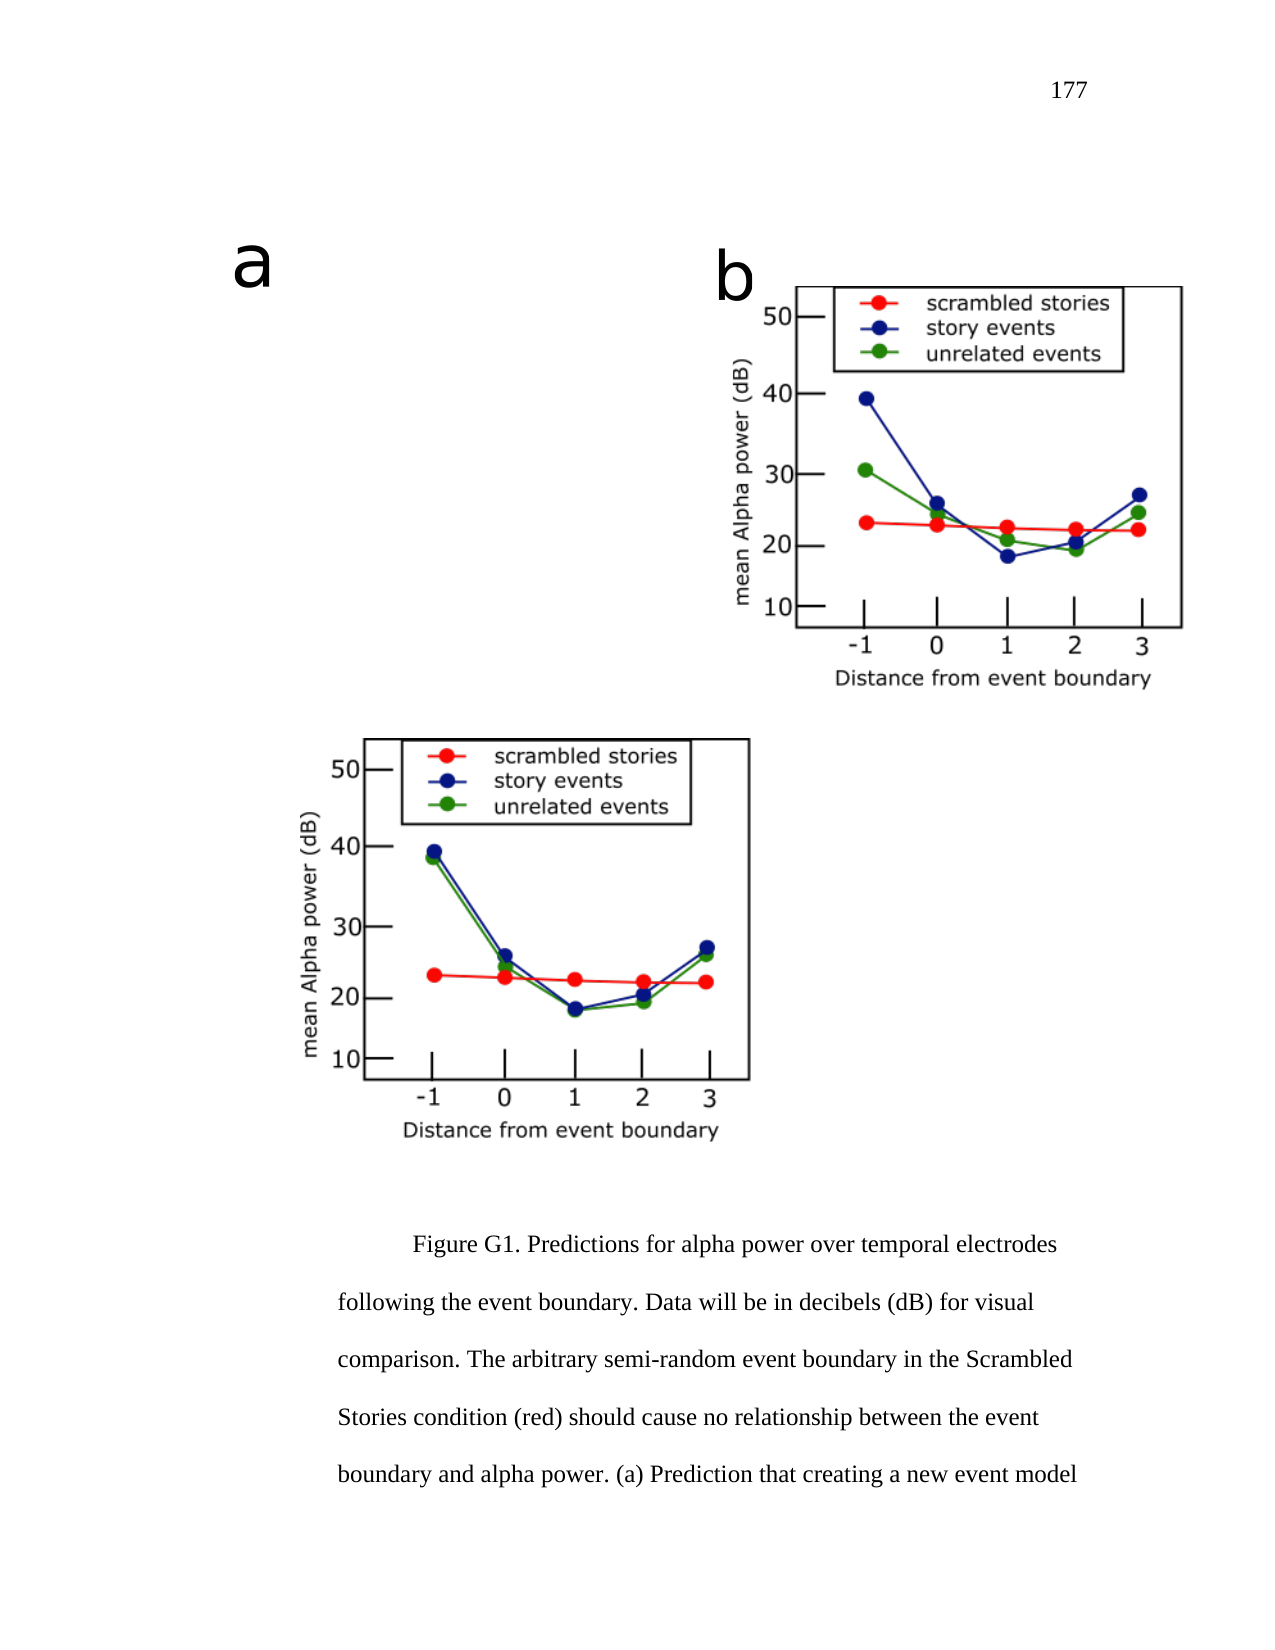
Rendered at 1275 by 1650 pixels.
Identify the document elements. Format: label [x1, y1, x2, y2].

picture [300, 738, 766, 1143]
picture [718, 248, 1194, 691]
text [337, 1229, 1087, 1488]
picture [234, 240, 270, 292]
